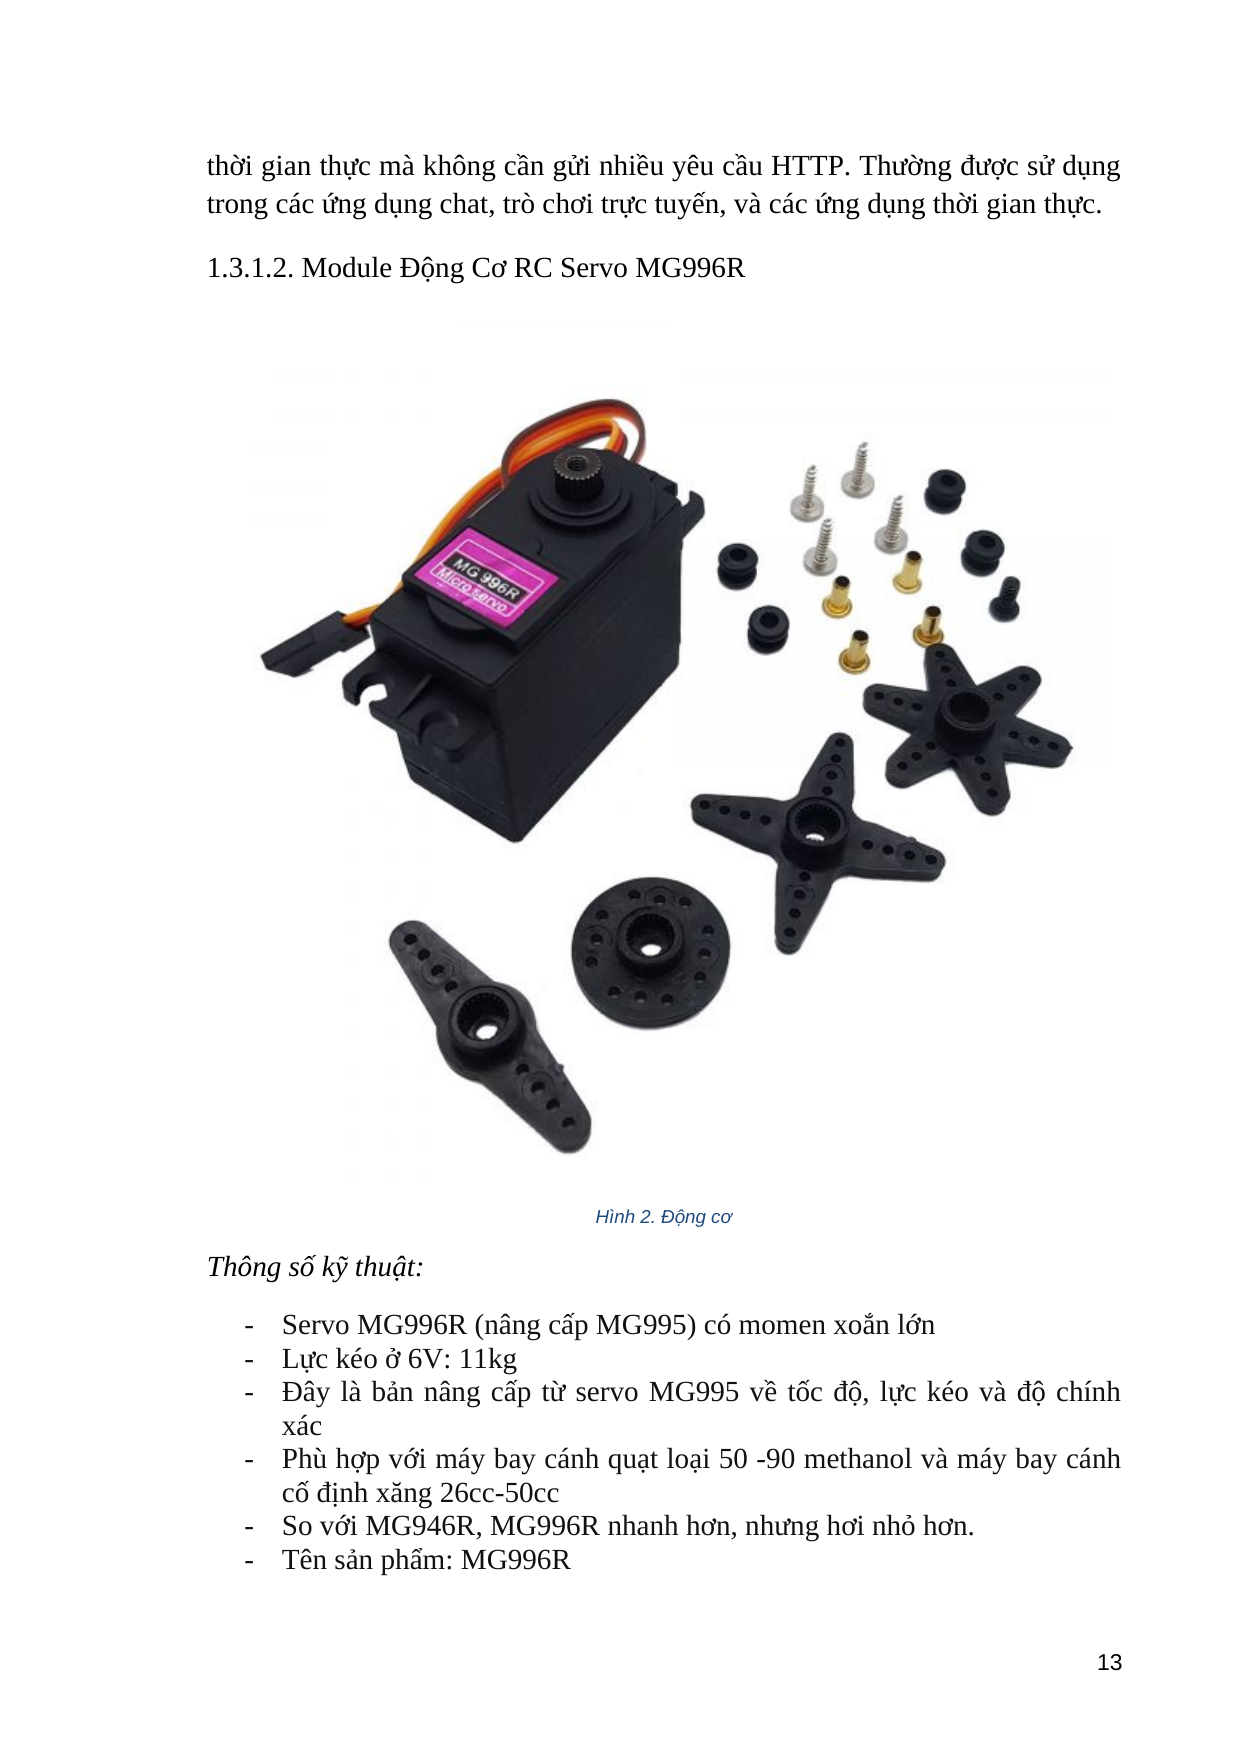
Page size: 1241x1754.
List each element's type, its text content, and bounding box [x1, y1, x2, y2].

list Tên sản phẩm: MG996R [244, 1542, 1122, 1576]
subtitle 1.3.1.2. Module Động Cơ RC Servo MG996R [287, 250, 1122, 283]
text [207, 148, 1122, 220]
list Servo MG996R (nâng cấp MG995) có momen xoắn lớn [244, 1307, 1122, 1341]
list So với MG946R, MG996R nhanh hơn, nhưng hơi nhỏ hơn. [244, 1508, 1122, 1542]
text Hình 2. Động cơ [207, 1206, 1122, 1228]
list Lực kéo ở 6V: 11kg [244, 1341, 1122, 1374]
text Thông số kỹ thuật: [207, 1249, 1122, 1282]
picture [217, 313, 1112, 1207]
list Phù hợp với máy bay cánh quạt loại 50 -90 methanol và máy bay cánh cố định xăng 26cc-50cc [244, 1441, 1122, 1508]
list Đây là bản nâng cấp từ servo MG995 về tốc độ, lực kéo và độ chính xác [244, 1374, 1122, 1441]
